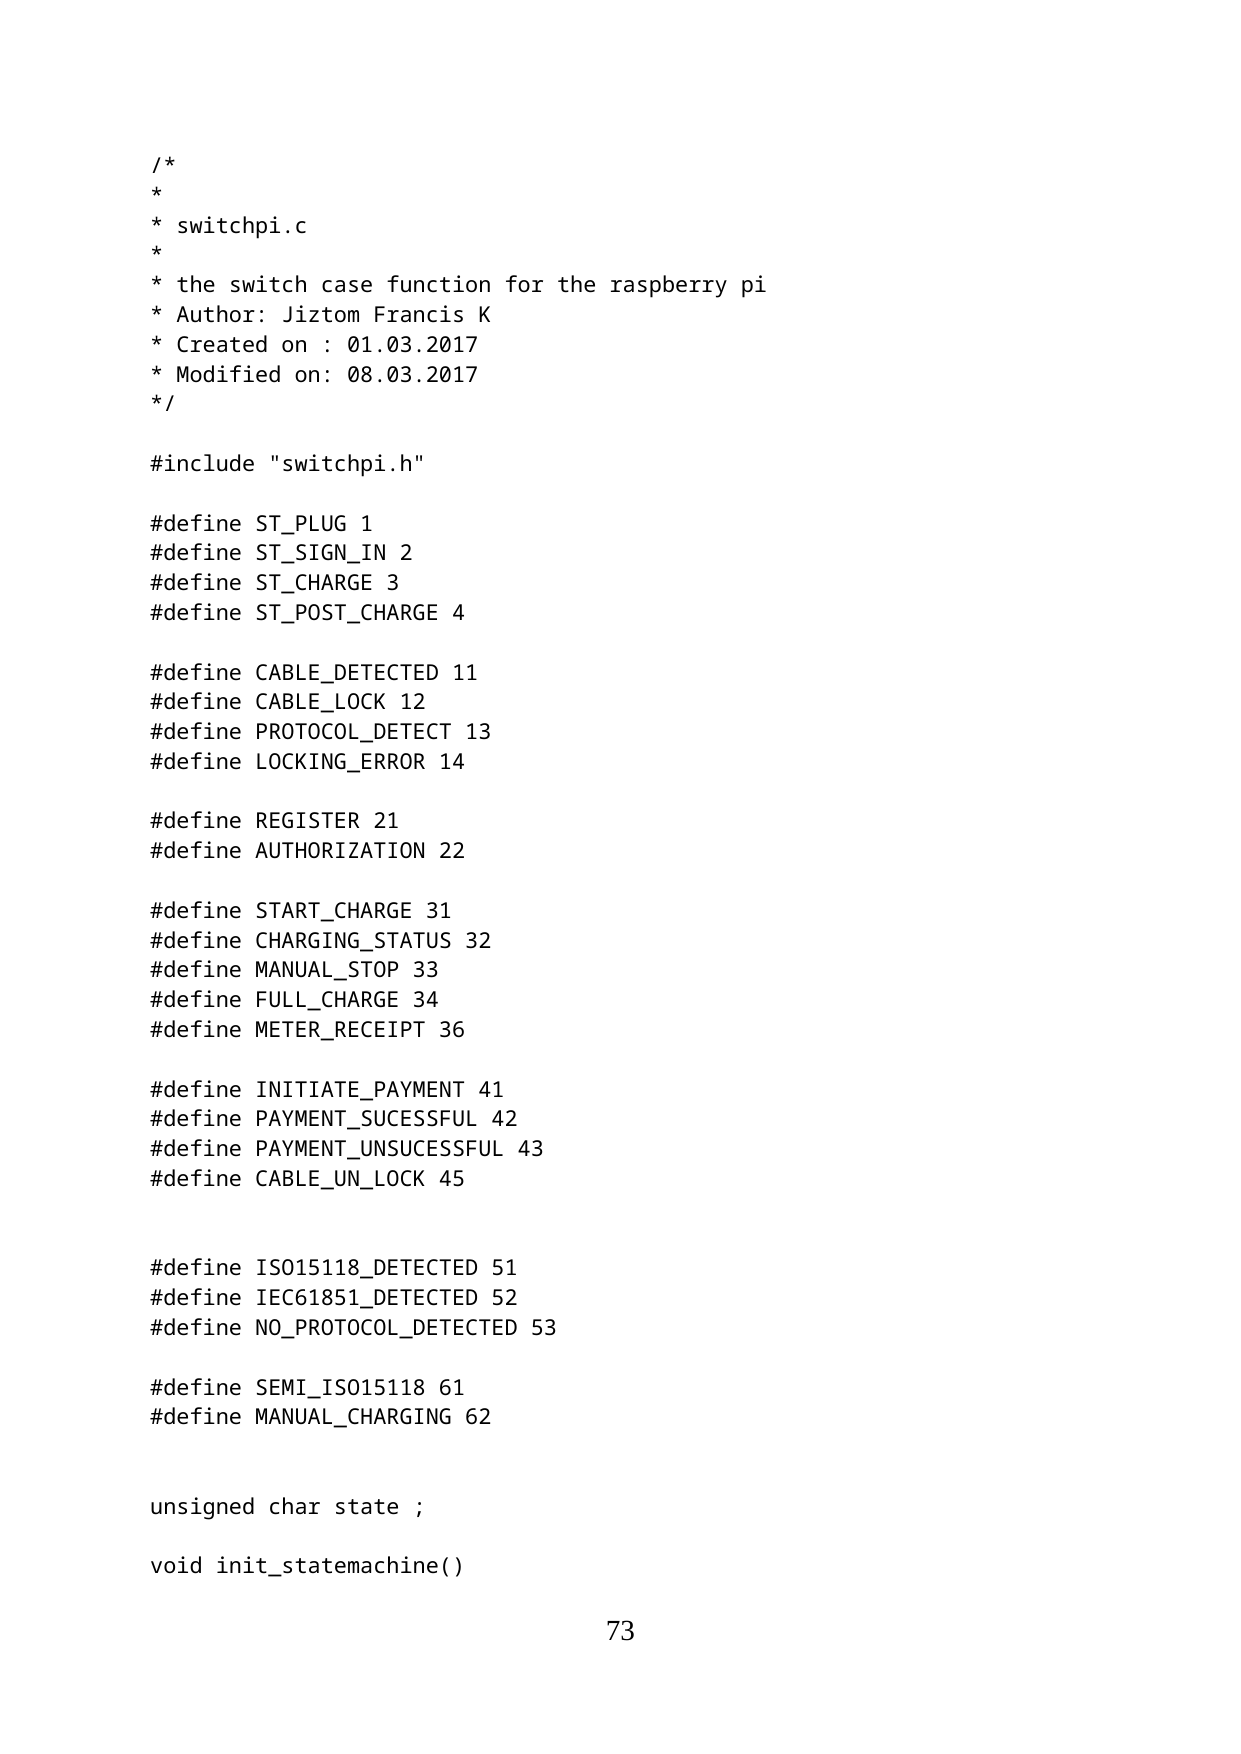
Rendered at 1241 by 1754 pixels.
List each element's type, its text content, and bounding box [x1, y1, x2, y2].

text void init_statemachine() [150, 1550, 1090, 1580]
text * Modified on: 08.03.2017 [150, 358, 1090, 388]
text * the switch case function for the raspberry pi [150, 269, 1090, 299]
text #define NO_PROTOCOL_DETECTED 53 [150, 1312, 1090, 1342]
text #define IEC61851_DETECTED 52 [150, 1282, 1090, 1312]
text #define PROTOCOL_DETECT 13 [150, 716, 1090, 746]
text #define CHARGING_STATUS 32 [150, 924, 1090, 954]
text * [150, 180, 1090, 209]
text #define PAYMENT_UNSUCESSFUL 43 [150, 1133, 1090, 1163]
text #define METER_RECEIPT 36 [150, 1014, 1090, 1044]
text #define LOCKING_ERROR 14 [150, 746, 1090, 776]
text #define ST_CHARGE 3 [150, 567, 1090, 597]
text #define PAYMENT_SUCESSFUL 42 [150, 1103, 1090, 1133]
text #define ST_PLUG 1 [150, 507, 1090, 537]
text * switchpi.c [150, 209, 1090, 239]
text #define ST_POST_CHARGE 4 [150, 597, 1090, 627]
text */ [150, 388, 1090, 418]
text #define AUTHORIZATION 22 [150, 835, 1090, 865]
text #define REGISTER 21 [150, 805, 1090, 835]
text #define INITIATE_PAYMENT 41 [150, 1073, 1090, 1103]
text #define CABLE_DETECTED 11 [150, 656, 1090, 686]
text #define ST_SIGN_IN 2 [150, 537, 1090, 567]
text #define MANUAL_CHARGING 62 [150, 1401, 1090, 1431]
text #define CABLE_UN_LOCK 45 [150, 1163, 1090, 1193]
text #define ISO15118_DETECTED 51 [150, 1252, 1090, 1282]
text #define START_CHARGE 31 [150, 895, 1090, 924]
text #define SEMI_ISO15118 61 [150, 1371, 1090, 1401]
text * Created on : 01.03.2017 [150, 329, 1090, 358]
text * [150, 239, 1090, 269]
text #define CABLE_LOCK 12 [150, 686, 1090, 716]
text * Author: Jiztom Francis K [150, 299, 1090, 329]
text #define FULL_CHARGE 34 [150, 984, 1090, 1014]
text #define MANUAL_STOP 33 [150, 954, 1090, 984]
text unsigned char state ; [150, 1491, 1090, 1520]
text #include "switchpi.h" [150, 448, 1090, 478]
text /* [150, 150, 1090, 180]
